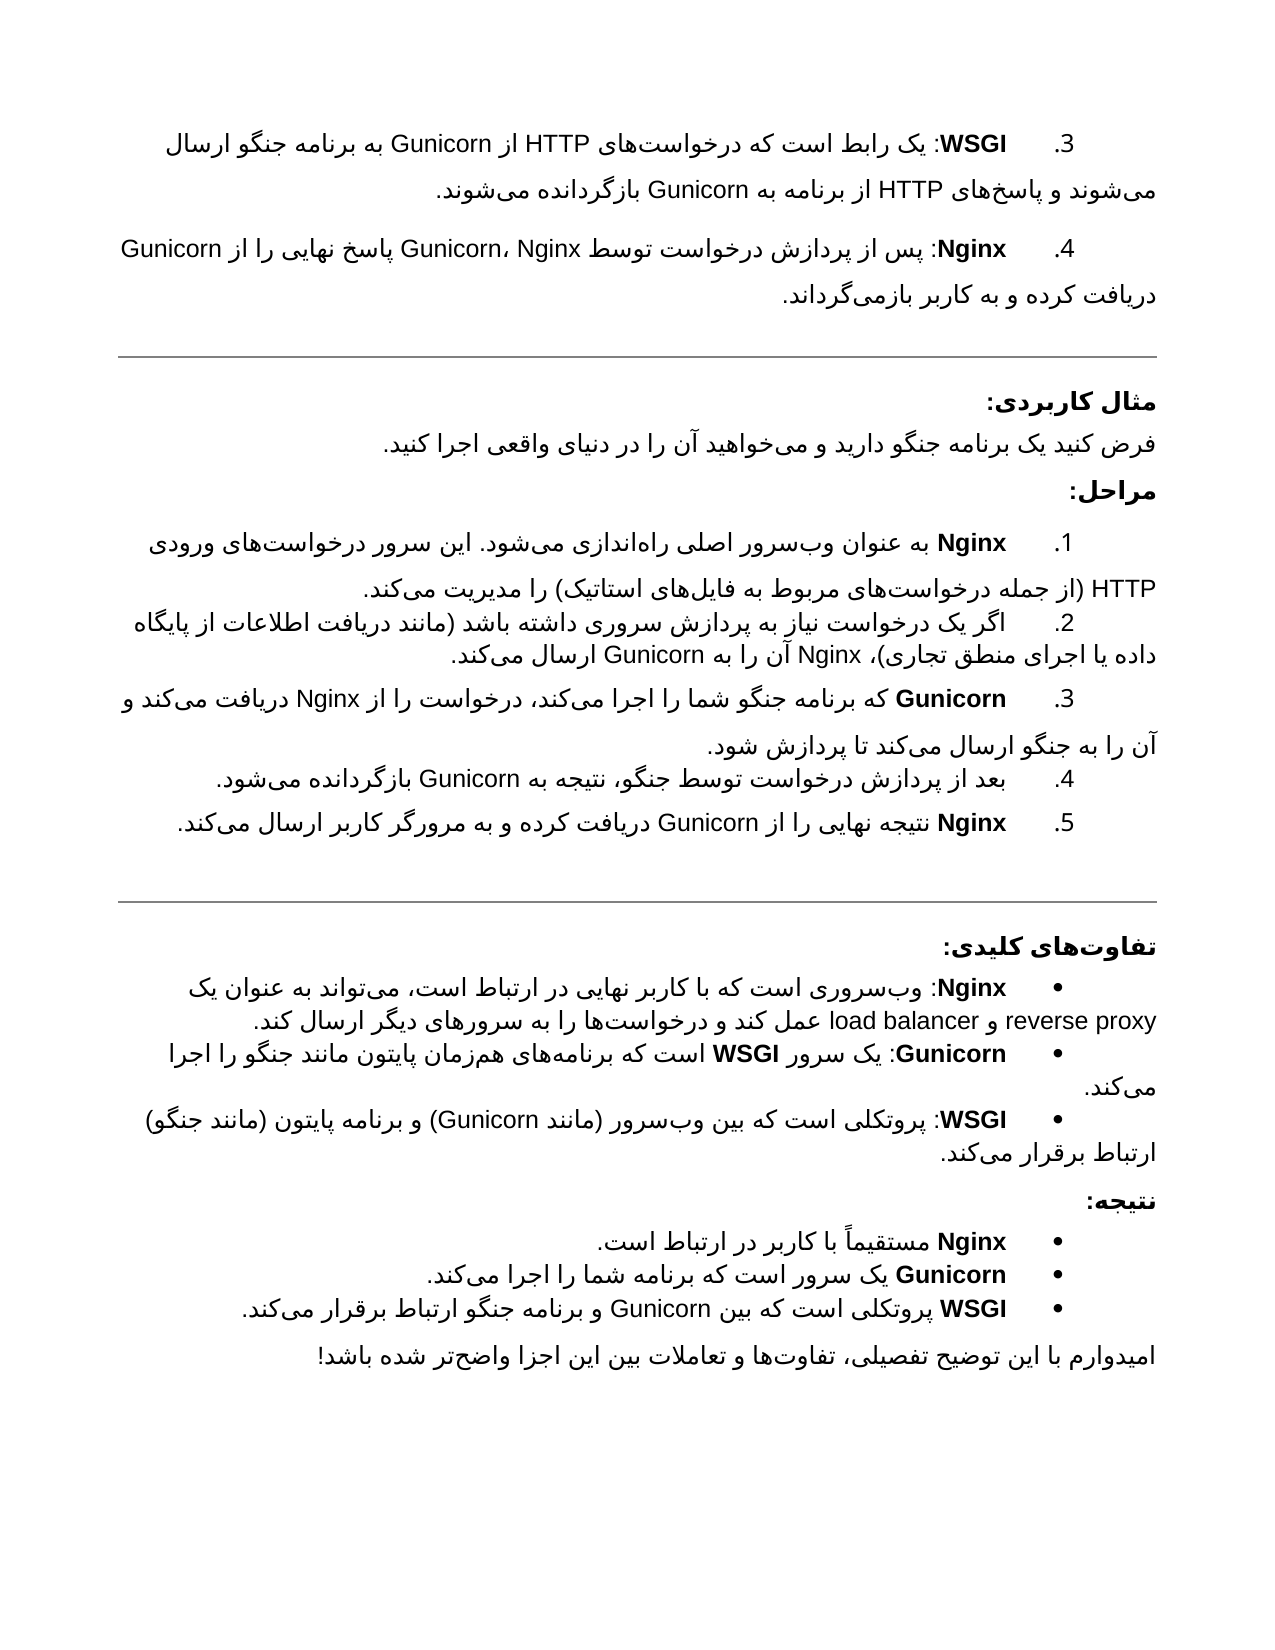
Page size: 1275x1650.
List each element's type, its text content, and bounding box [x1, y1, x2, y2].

list WSGI پروتکلی است که بین Gunicorn و برنامه جنگو ارتباط برقرار می‌کند. [118, 1293, 1157, 1322]
list WSGI: پروتکلی است که بین وب‌سرور (مانند Gunicorn) و برنامه پایتون (مانند جنگو) ارتباط برقرار می‌کند. [118, 1105, 1157, 1167]
list Gunicorn یک سرور است که برنامه شما را اجرا می‌کند. [118, 1260, 1157, 1289]
list Gunicorn: یک سرور WSGI است که برنامه‌های هم‌زمان پایتون مانند جنگو را اجرا می‌کند. [118, 1039, 1157, 1101]
subtitle نتیجه: [118, 1186, 1157, 1215]
list بعد از پردازش درخواست توسط جنگو، نتیجه به Gunicorn بازگردانده می‌شود. [118, 764, 1157, 792]
subtitle مراحل: [118, 476, 1157, 505]
list Nginx: پس از پردازش درخواست توسط Gunicorn، Nginx پاسخ نهایی را از Gunicorn دریافت کرده و به کاربر بازمی‌گرداند. [118, 223, 1157, 309]
list Gunicorn که برنامه جنگو شما را اجرا می‌کند، درخواست را از Nginx دریافت می‌کند و آن را به جنگو ارسال می‌کند تا پردازش شود. [118, 673, 1157, 759]
list Nginx: وب‌سروری است که با کاربر نهایی در ارتباط است، می‌تواند به عنوان یک reverse proxy و load balancer عمل کند و درخواست‌ها را به سرورهای دیگر ارسال کند. [118, 973, 1157, 1035]
list WSGI: یک رابط است که درخواست‌های HTTP از Gunicorn به برنامه جنگو ارسال می‌شوند و پاسخ‌های HTTP از برنامه به Gunicorn بازگردانده می‌شوند. [118, 118, 1157, 204]
list Nginx به عنوان وب‌سرور اصلی راه‌اندازی می‌شود. این سرور درخواست‌های ورودی HTTP (از جمله درخواست‌های مربوط به فایل‌های استاتیک) را مدیریت می‌کند. [118, 517, 1157, 603]
text امیدوارم با این توضیح تفصیلی، تفاوت‌ها و تعاملات بین این اجزا واضح‌تر شده باشد! [118, 1341, 1157, 1370]
list Nginx نتیجه نهایی را از Gunicorn دریافت کرده و به مرورگر کاربر ارسال می‌کند. [118, 797, 1157, 849]
list Nginx مستقیماً با کاربر در ارتباط است. [118, 1227, 1157, 1256]
text فرض کنید یک برنامه جنگو دارید و می‌خواهید آن را در دنیای واقعی اجرا کنید. [118, 428, 1157, 457]
list اگر یک درخواست نیاز به پردازش سروری داشته باشد (مانند دریافت اطلاعات از پایگاه داده یا اجرای منطق تجاری)، Nginx آن را به Gunicorn ارسال می‌کند. [118, 607, 1157, 669]
subtitle تفاوت‌های کلیدی: [118, 932, 1157, 961]
subtitle مثال کاربردی: [118, 387, 1157, 416]
